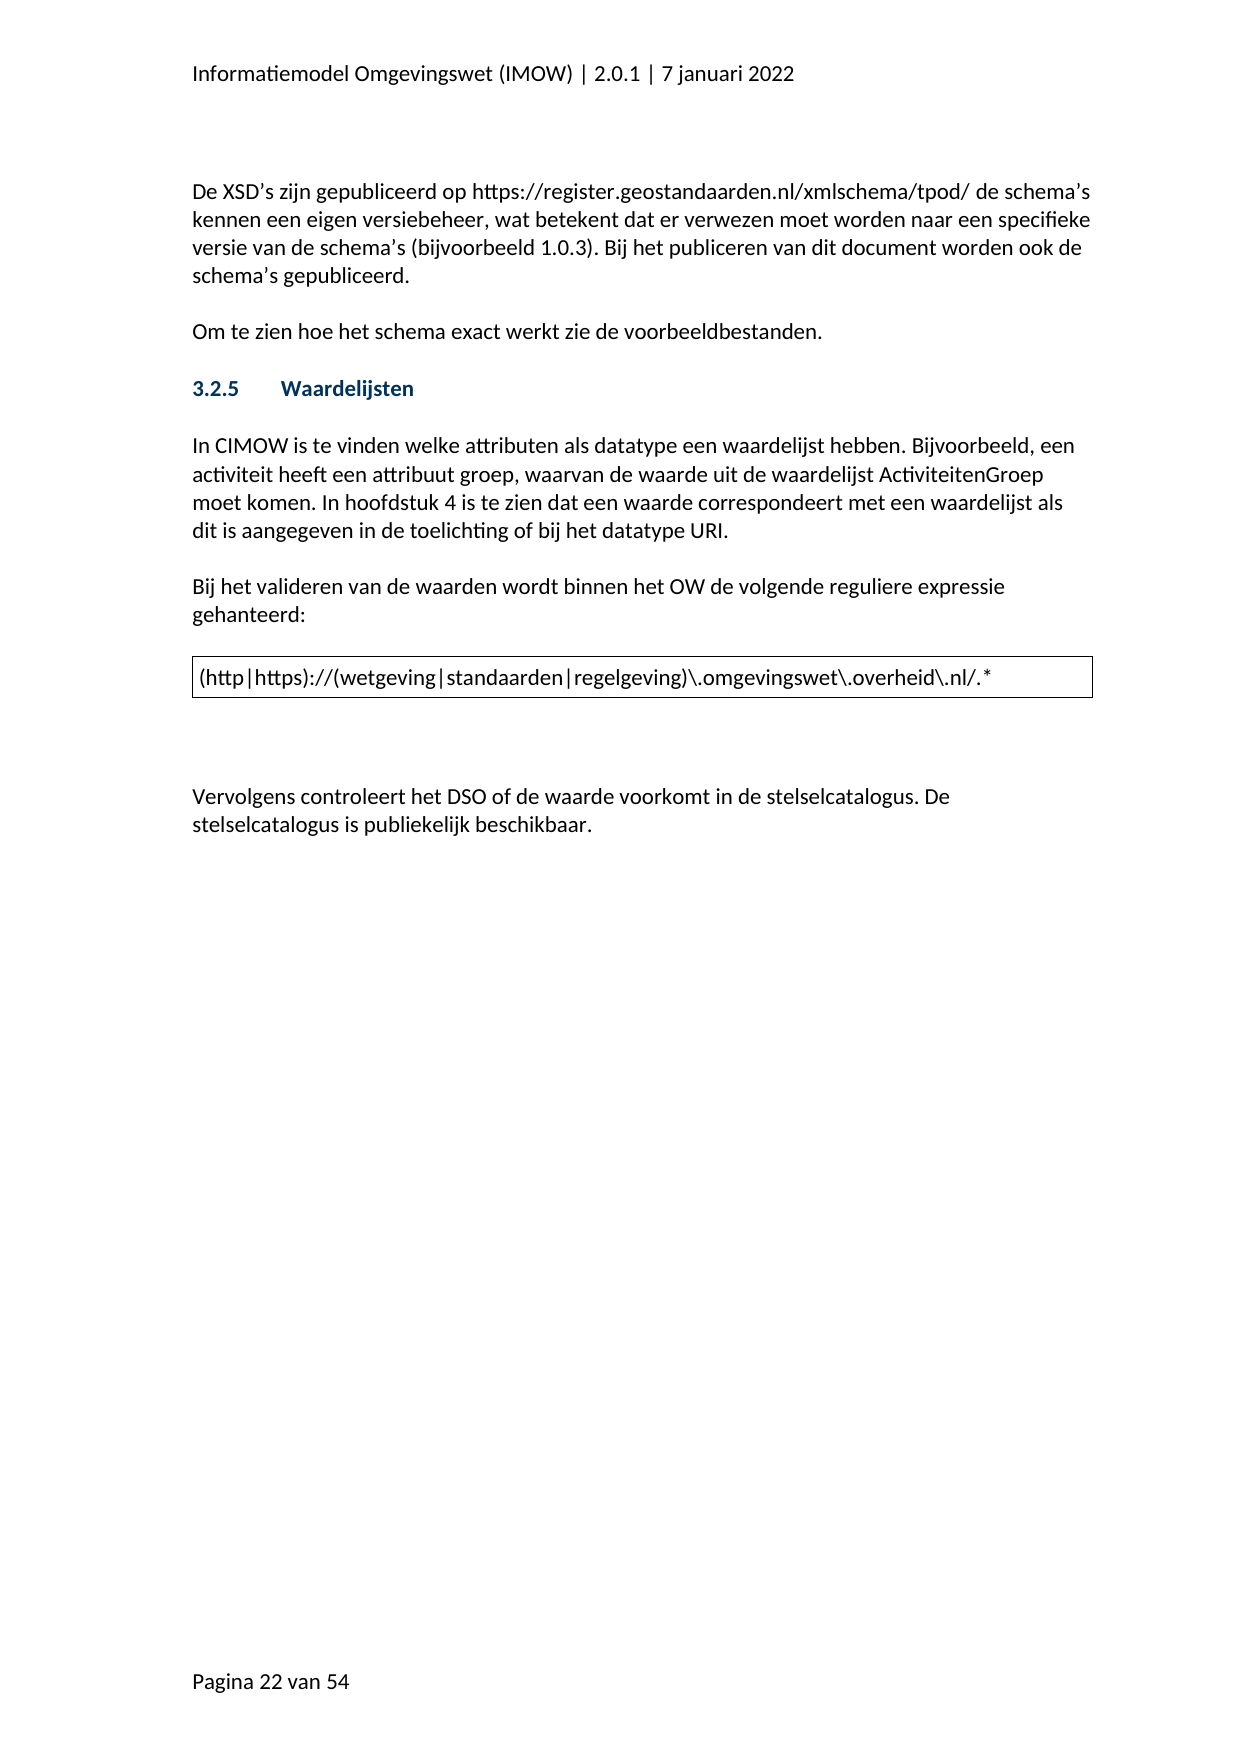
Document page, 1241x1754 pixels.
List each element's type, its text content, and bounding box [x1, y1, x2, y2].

table_header (http|https)://(wetgeving|standaarden|regelgeving)\.omgevingswet\.overheid\.nl/.* [193, 657, 1092, 697]
text In CIMOW is te vinden welke attributen als datatype een waardelijst hebben. Bijvoorbeeld, een activiteit heeft een attribuut groep, waarvan de waarde uit de waardelijst ActiviteitenGroep moet komen. In hoofdstuk 4 is te zien dat een waarde correspondeert met een waardelijst als dit is aangegeven in de toelichting of bij het datatype URI. [192, 432, 1092, 544]
text Om te zien hoe het schema exact werkt zie de voorbeeldbestanden. [192, 317, 1092, 345]
text Vervolgens controleert het DSO of de waarde voorkomt in de stelselcatalogus. De stelselcatalogus is publiekelijk beschikbaar. [192, 782, 1092, 838]
text Bij het valideren van de waarden wordt binnen het OW de volgende reguliere expressie gehanteerd: [192, 572, 1092, 628]
subtitle Waardelijsten [192, 374, 1092, 402]
text De XSD’s zijn gepubliceerd op https://register.geostandaarden.nl/xmlschema/tpod/ de schema’s kennen een eigen versiebeheer, wat betekent dat er verwezen moet worden naar een specifieke versie van de schema’s (bijvoorbeeld 1.0.3). Bij het publiceren van dit document worden ook de schema’s gepubliceerd. [192, 177, 1092, 289]
